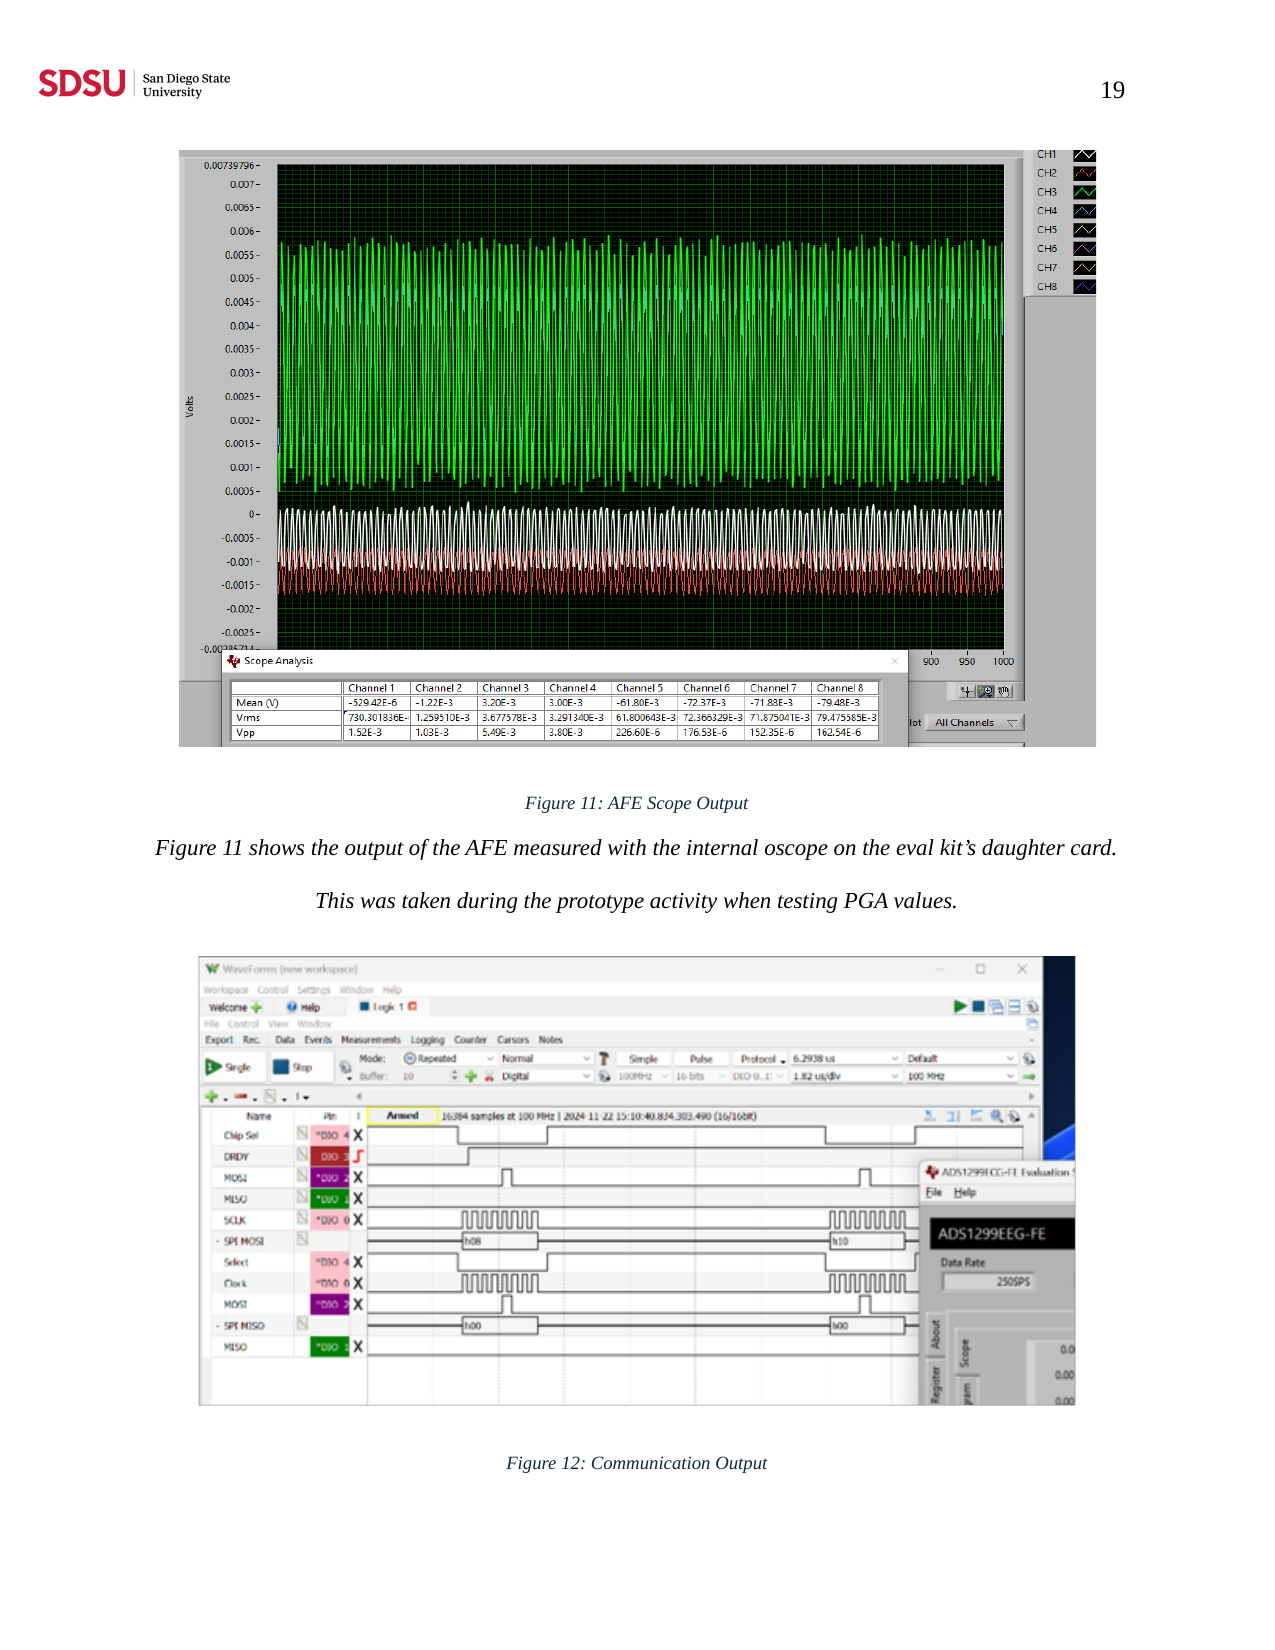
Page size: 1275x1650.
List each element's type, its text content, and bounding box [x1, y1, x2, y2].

picture [178, 150, 1097, 747]
text Figure 12: Communication Output [150, 1452, 1125, 1473]
text Figure 11: AFE Scope Output [150, 792, 1125, 814]
picture [198, 956, 1077, 1407]
picture [33, 26, 235, 140]
